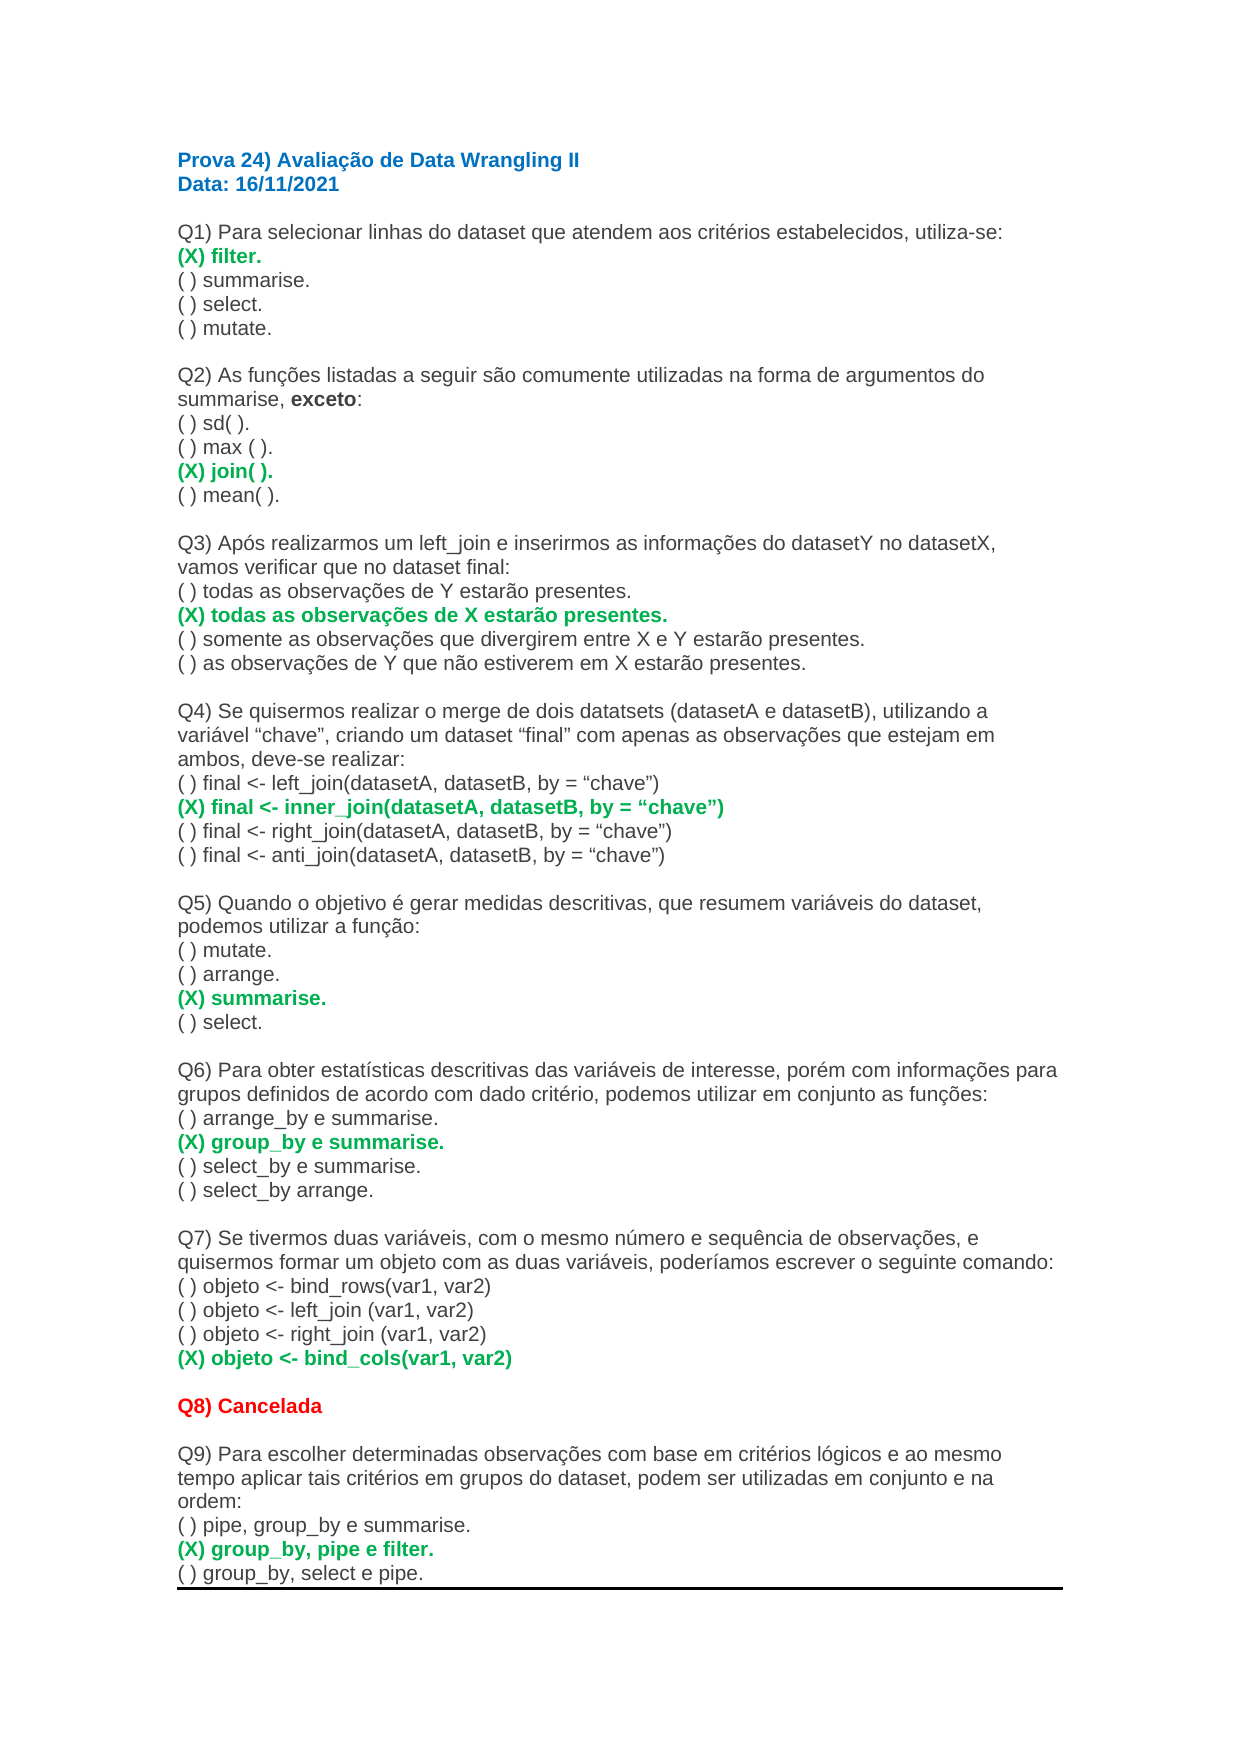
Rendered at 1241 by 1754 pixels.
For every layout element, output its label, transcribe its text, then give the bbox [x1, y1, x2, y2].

text ( ) final <- right_join(datasetA, datasetB, by = “chave”) [177, 818, 1063, 842]
text (X) summarise. [177, 986, 1063, 1010]
text ( ) select_by arrange. [177, 1178, 1063, 1202]
text (X) objeto <- bind_cols(var1, var2) [177, 1346, 1063, 1369]
text ( ) arrange. [177, 962, 1063, 986]
text Q4) Se quisermos realizar o merge de dois datatsets (datasetA e datasetB), utilizando a variável “chave”, criando um dataset “final” com apenas as observações que estejam em ambos, deve-se realizar: [177, 699, 1063, 771]
text ( ) max ( ). [177, 435, 1063, 459]
text Q5) Quando o objetivo é gerar medidas descritivas, que resumem variáveis do dataset, podemos utilizar a função: [177, 890, 1063, 938]
text ( ) select. [177, 1010, 1063, 1034]
text ( ) group_by, select e pipe. [177, 1561, 1063, 1587]
text ( ) mean( ). [177, 483, 1063, 507]
text (X) final <- inner_join(datasetA, datasetB, by = “chave”) [177, 794, 1063, 818]
text (X) group_by, pipe e filter. [177, 1537, 1063, 1561]
text (X) filter. [177, 243, 1063, 267]
text ( ) mutate. [177, 315, 1063, 339]
text (X) todas as observações de X estarão presentes. [177, 603, 1063, 627]
text ( ) mutate. [177, 938, 1063, 962]
text ( ) final <- left_join(datasetA, datasetB, by = “chave”) [177, 771, 1063, 794]
text ( ) todas as observações de Y estarão presentes. [177, 579, 1063, 603]
text Q6) Para obter estatísticas descritivas das variáveis de interesse, porém com informações para grupos definidos de acordo com dado critério, podemos utilizar em conjunto as funções: [177, 1058, 1063, 1106]
text ( ) objeto <- bind_rows(var1, var2) [177, 1274, 1063, 1298]
text ( ) sd( ). [177, 411, 1063, 435]
text ( ) objeto <- left_join (var1, var2) [177, 1298, 1063, 1322]
text ( ) select_by e summarise. [177, 1154, 1063, 1178]
text Prova 24) Avaliação de Data Wrangling II Data: 16/11/2021 [177, 148, 1063, 196]
text ( ) summarise. [177, 267, 1063, 291]
text ( ) final <- anti_join(datasetA, datasetB, by = “chave”) [177, 842, 1063, 866]
text Q3) Após realizarmos um left_join e inserirmos as informações do datasetY no datasetX, vamos verificar que no dataset final: [177, 531, 1063, 579]
text (X) group_by e summarise. [177, 1130, 1063, 1154]
text Q8) Cancelada [177, 1393, 1063, 1417]
text Q1) Para selecionar linhas do dataset que atendem aos critérios estabelecidos, utiliza-se: [177, 219, 1063, 243]
text Q2) As funções listadas a seguir são comumente utilizadas na forma de argumentos do summarise, exceto: [177, 363, 1063, 411]
text (X) join( ). [177, 459, 1063, 483]
text ( ) objeto <- right_join (var1, var2) [177, 1322, 1063, 1346]
text ( ) somente as observações que divergirem entre X e Y estarão presentes. [177, 627, 1063, 651]
text ( ) select. [177, 291, 1063, 315]
text ( ) arrange_by e summarise. [177, 1106, 1063, 1130]
text ( ) as observações de Y que não estiverem em X estarão presentes. [177, 651, 1063, 675]
text Q7) Se tivermos duas variáveis, com o mesmo número e sequência de observações, e quisermos formar um objeto com as duas variáveis, poderíamos escrever o seguinte comando: [177, 1226, 1063, 1274]
text ( ) pipe, group_by e summarise. [177, 1513, 1063, 1537]
text Q9) Para escolher determinadas observações com base em critérios lógicos e ao mesmo tempo aplicar tais critérios em grupos do dataset, podem ser utilizadas em conjunto e na ordem: [177, 1441, 1063, 1513]
